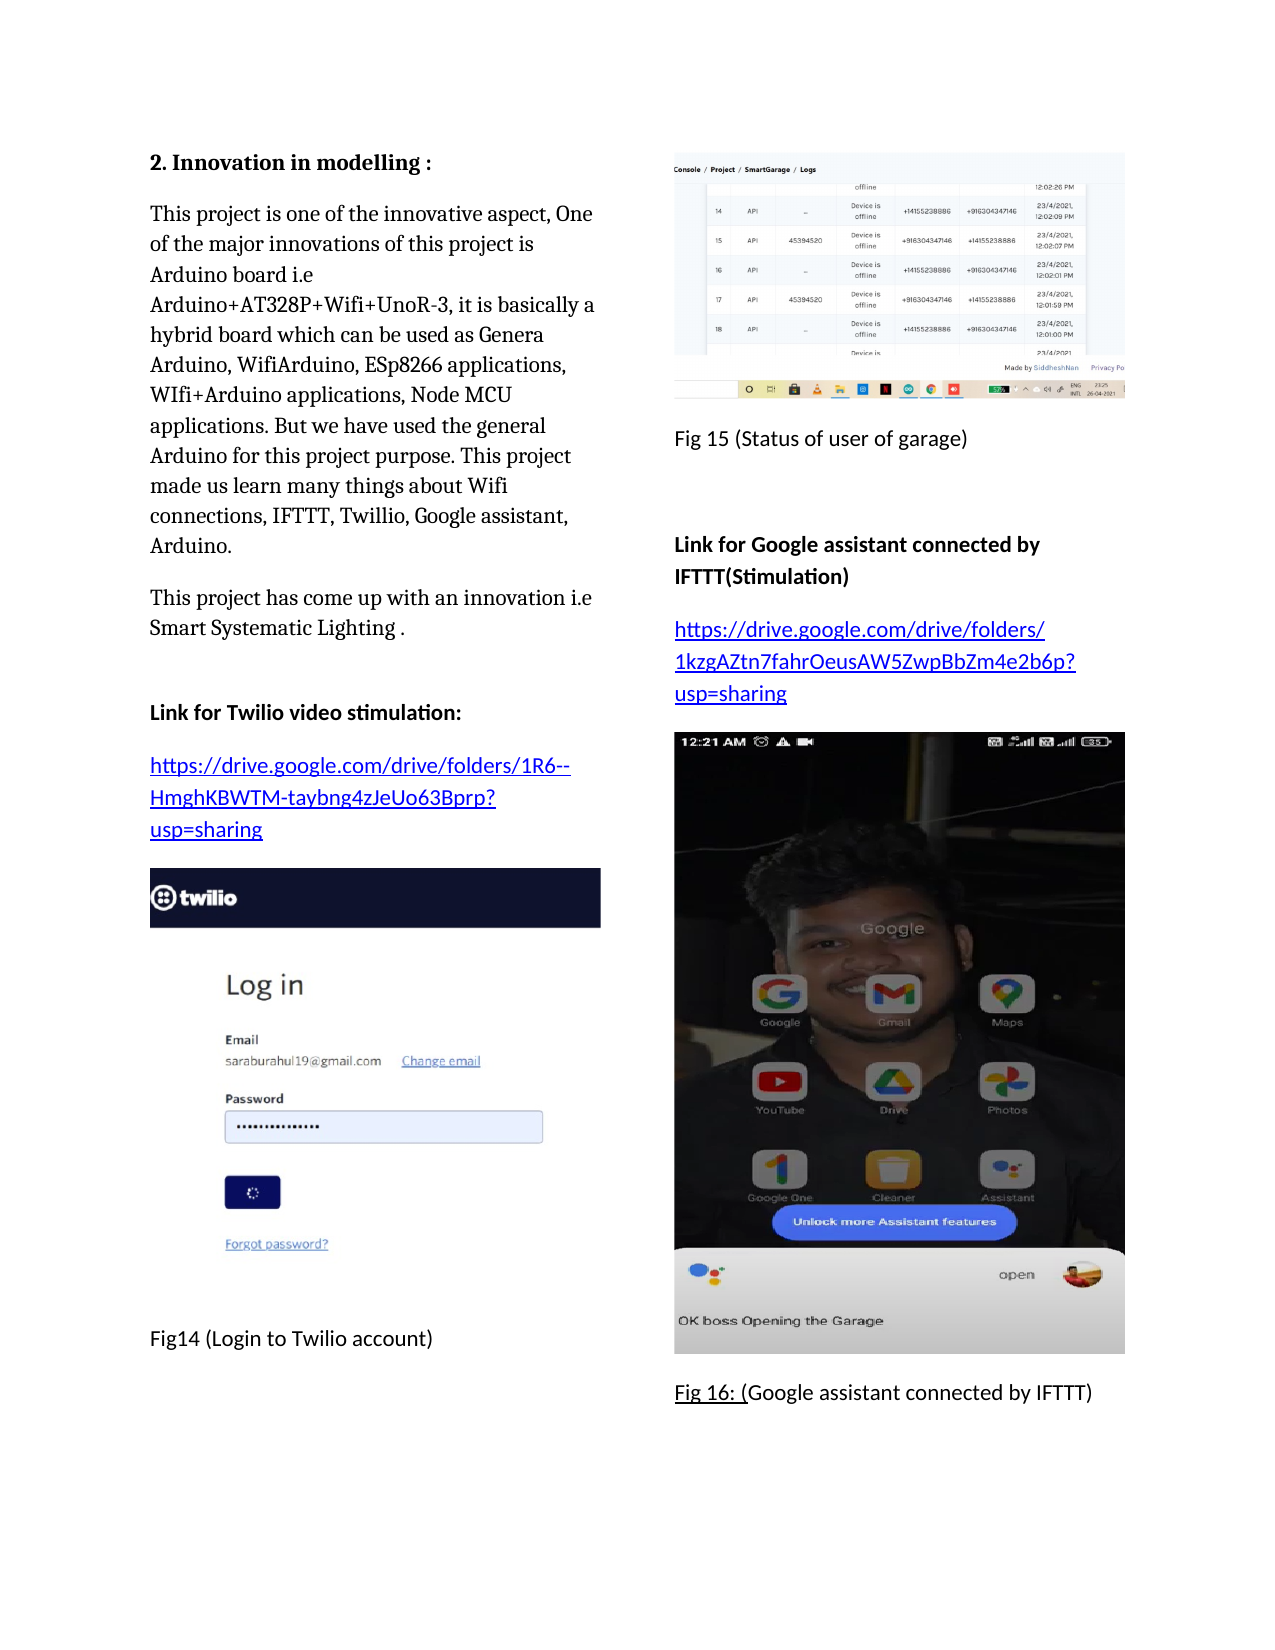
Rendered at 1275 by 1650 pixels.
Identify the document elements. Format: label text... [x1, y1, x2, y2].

picture [674, 732, 1125, 1354]
text Link for Twilio video stimulation: [150, 698, 601, 726]
picture [674, 150, 1125, 399]
picture [150, 868, 601, 1300]
text Fig 15 (Status of user of garage) [674, 424, 1125, 452]
subtitle 2. Innovation in modelling : [150, 150, 601, 176]
text Fig14 (Login to Twilio account) [150, 1324, 601, 1352]
subtitle This project has come up with an innovation i.e Smart Systematic Lighting . [150, 584, 601, 641]
subtitle This project is one of the innovative aspect, One of the major innovations of this project is Arduino board i.e Arduino+AT328P+Wifi+UnoR-3, it is basically a hybrid board which can be used as Genera Arduino, WifiArduino, ESp8266 applications, WIfi+Arduino applications, Node MCU applications. But we have used the general Arduino for this project purpose. This project made us learn many things about Wifi connections, IFTTT, Twillio, Google assistant, Arduino. [150, 201, 601, 560]
text https://drive.google.com/drive/folders/1R6--HmghKBWTM-taybng4zJeUo63Bprp?usp=sharing [150, 751, 601, 843]
text Link for Google assistant connected by IFTTT(Stimulation) [674, 530, 1125, 590]
text https://drive.google.com/drive/folders/1kzgAZtn7fahrOeusAW5ZwpBbZm4e2b6p?usp=sharing [674, 615, 1125, 707]
text Fig 16: (Google assistant connected by IFTTT) [674, 1378, 1125, 1406]
